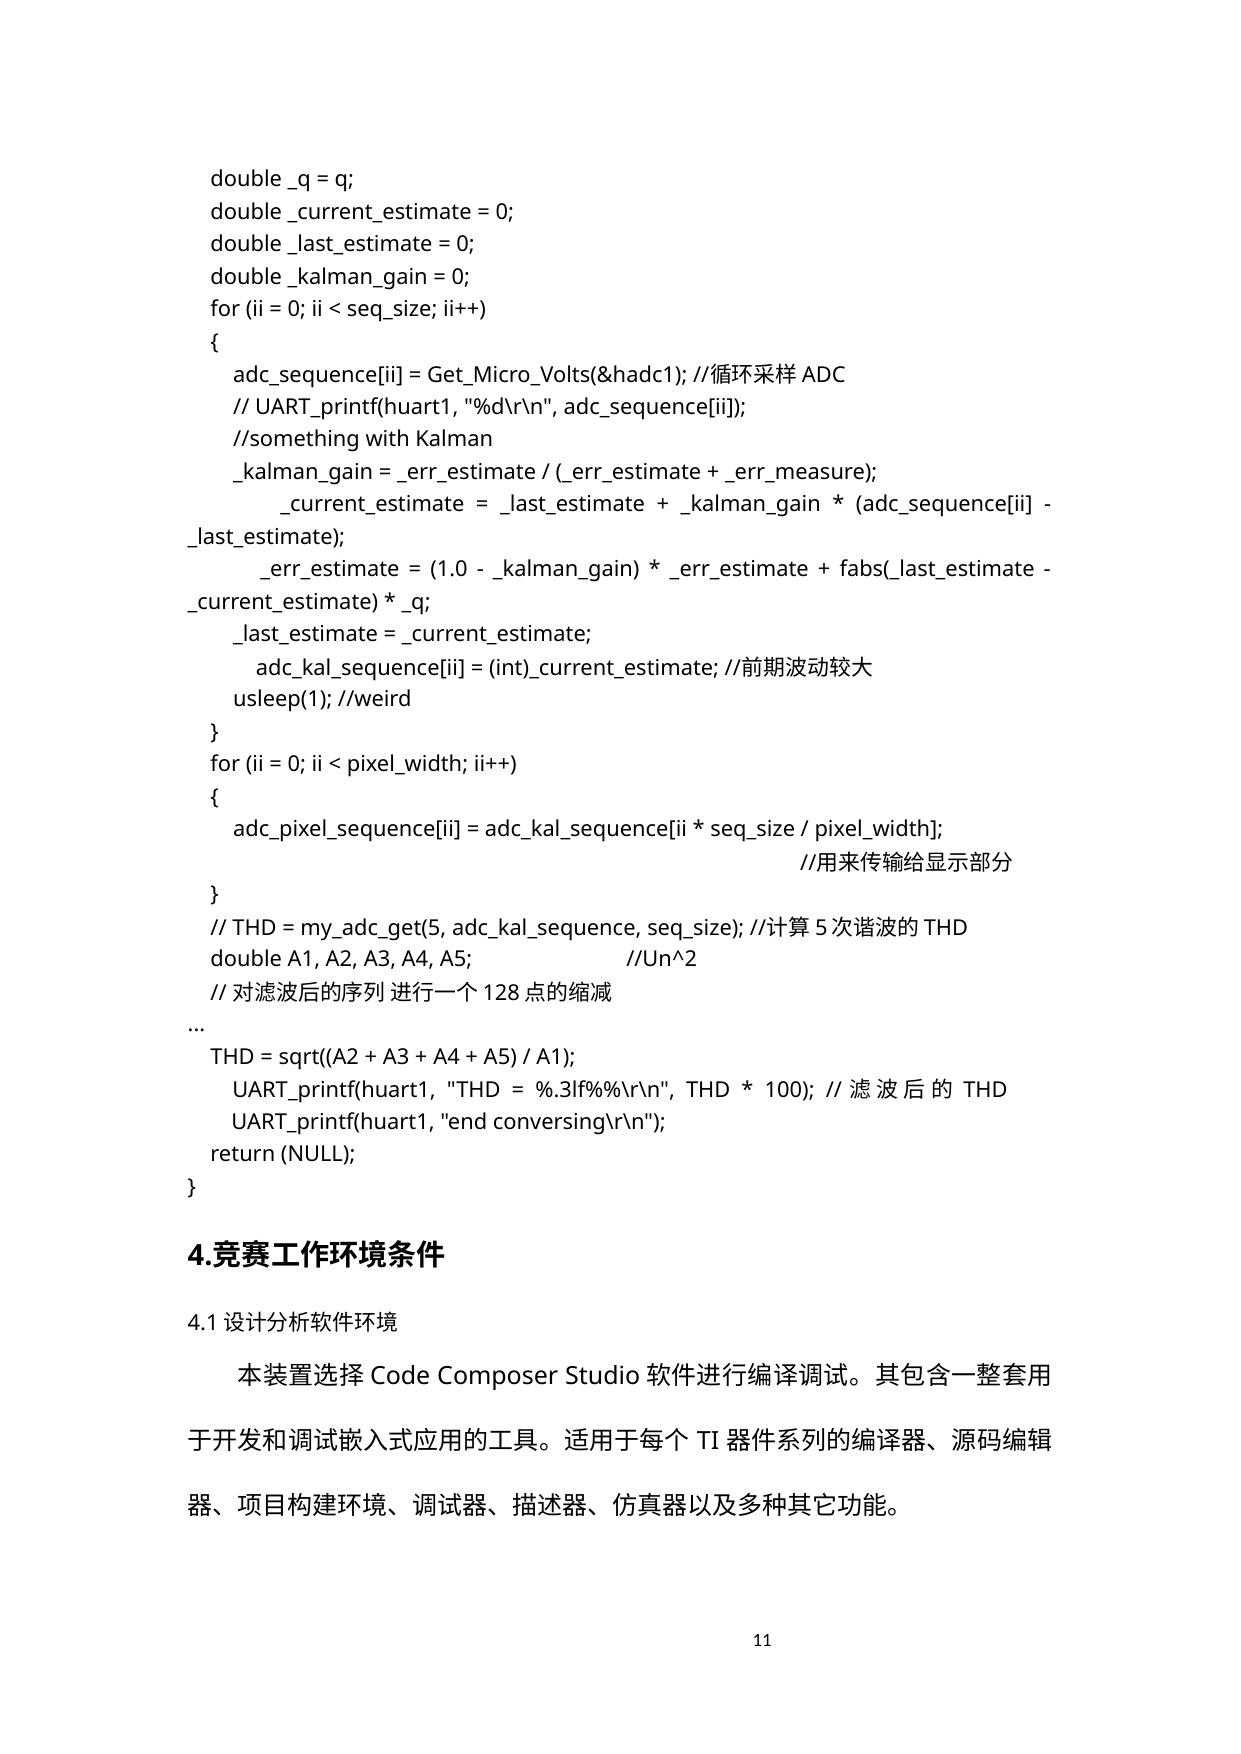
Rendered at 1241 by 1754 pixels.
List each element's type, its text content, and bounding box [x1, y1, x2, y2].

text return (NULL); [187, 1137, 1053, 1169]
text double A1, A2, A3, A4, A5; //Un^2 [187, 942, 1053, 974]
text double _q = q; [187, 162, 1053, 194]
text double _last_estimate = 0; [187, 227, 1053, 259]
text // UART_printf(huart1, "%d\r\n", adc_sequence[ii]); [187, 389, 1053, 422]
text usleep(1); //weird [187, 682, 1053, 714]
text UART_printf(huart1, "THD = %.3lf%%\r\n", THD * 100); //滤波后的THD UART_printf(huart1, "end conversing\r\n"); [187, 1072, 1053, 1137]
text double _kalman_gain = 0; [187, 259, 1053, 292]
text } [187, 714, 1053, 747]
text _err_estimate = (1.0 - _kalman_gain) * _err_estimate + fabs(_last_estimate - _current_estimate) * _q; [187, 552, 1053, 617]
text { [187, 779, 1053, 812]
text adc_kal_sequence[ii] = (int)_current_estimate; //前期波动较大 [187, 649, 1053, 682]
text // THD = my_adc_get(5, adc_kal_sequence, seq_size); //计算5次谐波的THD [187, 909, 1053, 942]
text for (ii = 0; ii < seq_size; ii++) [187, 292, 1053, 324]
text //something with Kalman [187, 422, 1053, 454]
text _last_estimate = _current_estimate; [187, 617, 1053, 649]
text // 对滤波后的序列 进行一个128点的缩减 [187, 974, 1053, 1007]
text double _current_estimate = 0; [187, 194, 1053, 227]
text ... [187, 1007, 1053, 1039]
subtitle 4.竞赛工作环境条件 [187, 1221, 1053, 1286]
list 本装置选择Code Composer Studio软件进行编译调试。其包含一整套用于开发和调试嵌入式应用的工具。适用于每个 TI 器件系列的编译器、源码编辑器、项目构建环境、调试器、描述器、仿真器以及多种其它功能。 [187, 1341, 1053, 1536]
text { [187, 324, 1053, 357]
text THD = sqrt((A2 + A3 + A4 + A5) / A1); [187, 1039, 1053, 1072]
text for (ii = 0; ii < pixel_width; ii++) [187, 747, 1053, 779]
text adc_sequence[ii] = Get_Micro_Volts(&hadc1); //循环采样ADC [187, 357, 1053, 389]
subtitle 4.1设计分析软件环境 [187, 1304, 1053, 1337]
text _kalman_gain = _err_estimate / (_err_estimate + _err_measure); [187, 454, 1053, 487]
text _current_estimate = _last_estimate + _kalman_gain * (adc_sequence[ii] - _last_estimate); [187, 487, 1053, 552]
text //用来传输给显示部分 [187, 844, 1053, 877]
text } [187, 877, 1053, 909]
text } [187, 1169, 1053, 1202]
text adc_pixel_sequence[ii] = adc_kal_sequence[ii * seq_size / pixel_width]; [187, 812, 1053, 844]
